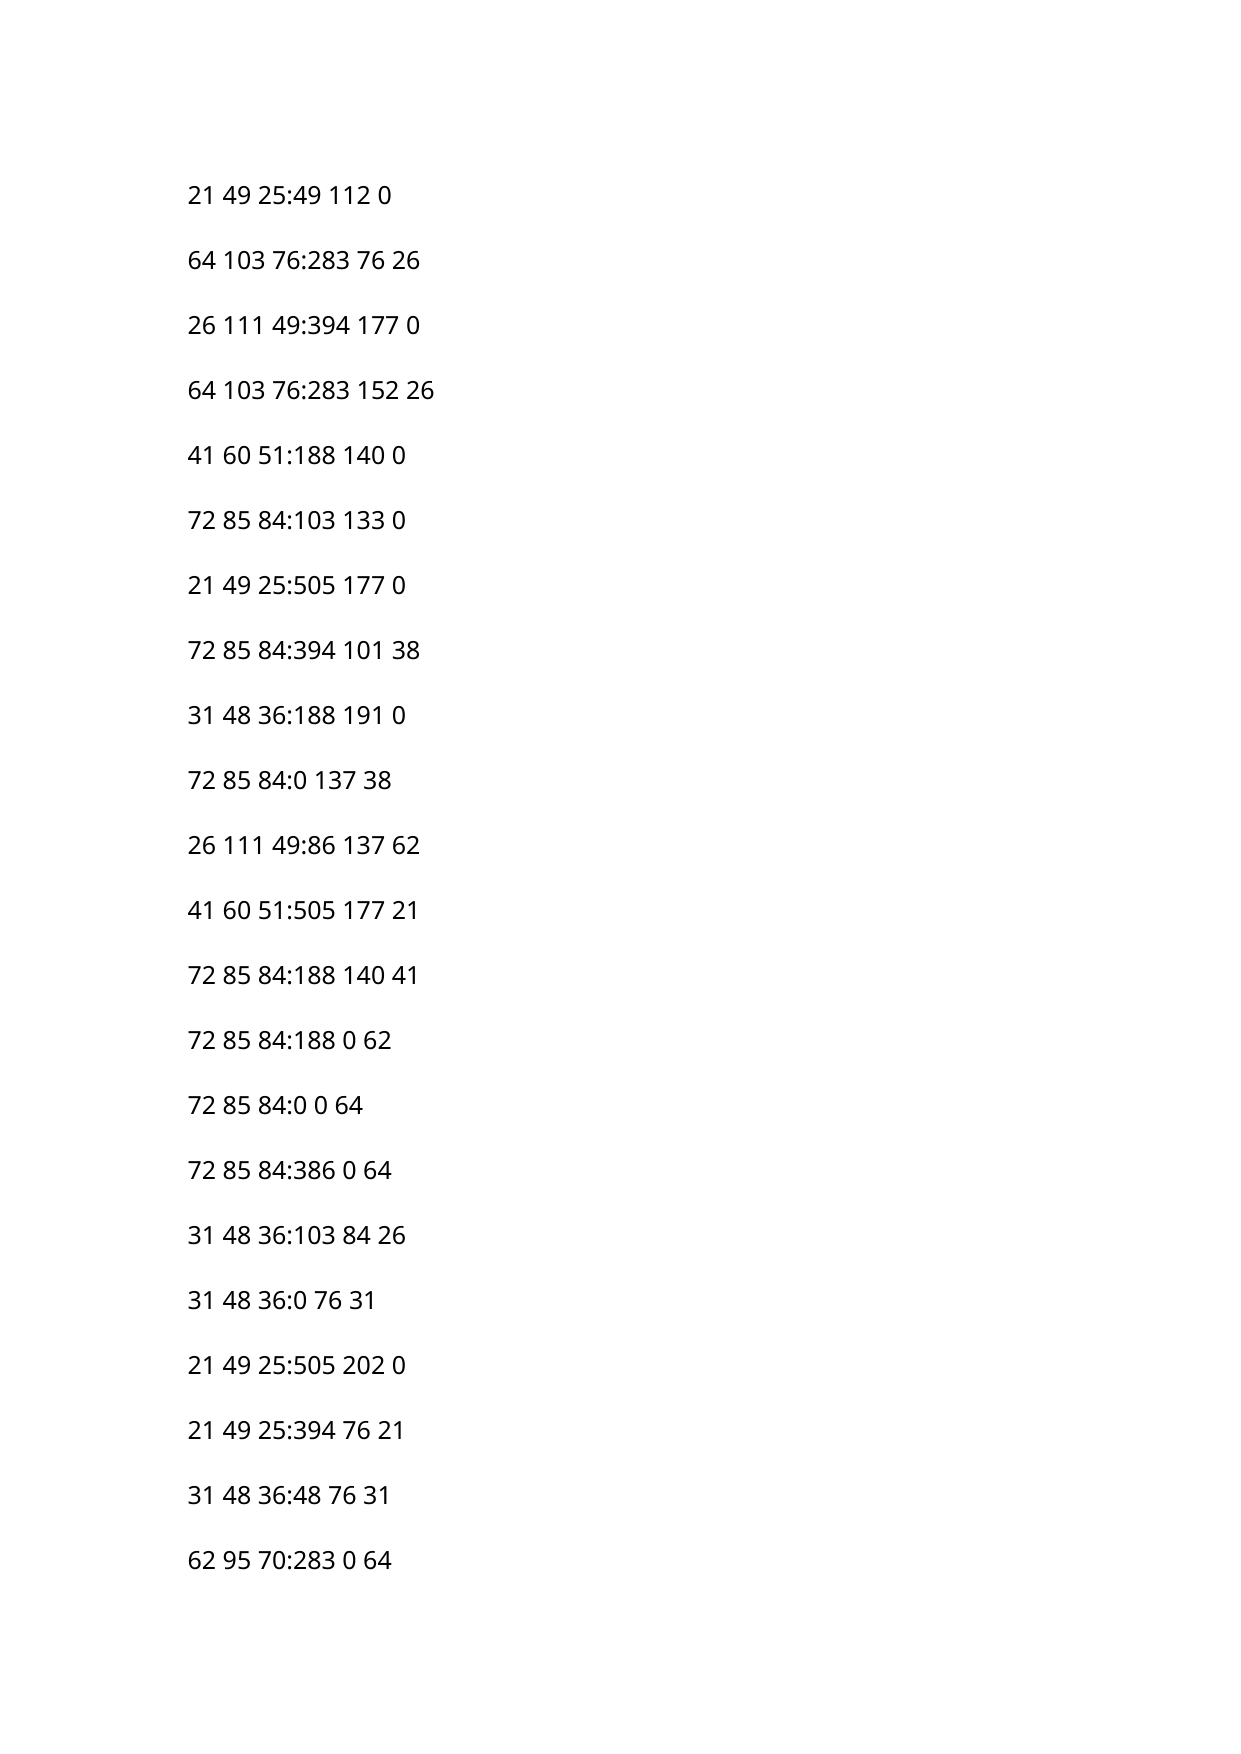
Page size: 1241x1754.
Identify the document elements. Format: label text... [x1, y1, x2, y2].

text 41 60 51:188 140 0 [187, 422, 1053, 487]
text 31 48 36:188 191 0 [187, 682, 1053, 747]
text 64 103 76:283 152 26 [187, 357, 1053, 422]
text 72 85 84:0 137 38 [187, 747, 1053, 812]
text 72 85 84:188 140 41 [187, 942, 1053, 1007]
text 31 48 36:48 76 31 [187, 1462, 1053, 1527]
text 72 85 84:386 0 64 [187, 1137, 1053, 1202]
text 31 48 36:103 84 26 [187, 1202, 1053, 1267]
text 62 95 70:283 0 64 [187, 1527, 1053, 1592]
text 31 48 36:0 76 31 [187, 1267, 1053, 1332]
text 21 49 25:505 177 0 [187, 552, 1053, 617]
text 72 85 84:188 0 62 [187, 1007, 1053, 1072]
text 64 103 76:283 76 26 [187, 227, 1053, 292]
text 21 49 25:394 76 21 [187, 1397, 1053, 1462]
text 26 111 49:86 137 62 [187, 812, 1053, 877]
text 26 111 49:394 177 0 [187, 292, 1053, 357]
text 21 49 25:49 112 0 [187, 162, 1053, 227]
text 21 49 25:505 202 0 [187, 1332, 1053, 1397]
text 72 85 84:394 101 38 [187, 617, 1053, 682]
text 41 60 51:505 177 21 [187, 877, 1053, 942]
text 72 85 84:0 0 64 [187, 1072, 1053, 1137]
text 72 85 84:103 133 0 [187, 487, 1053, 552]
